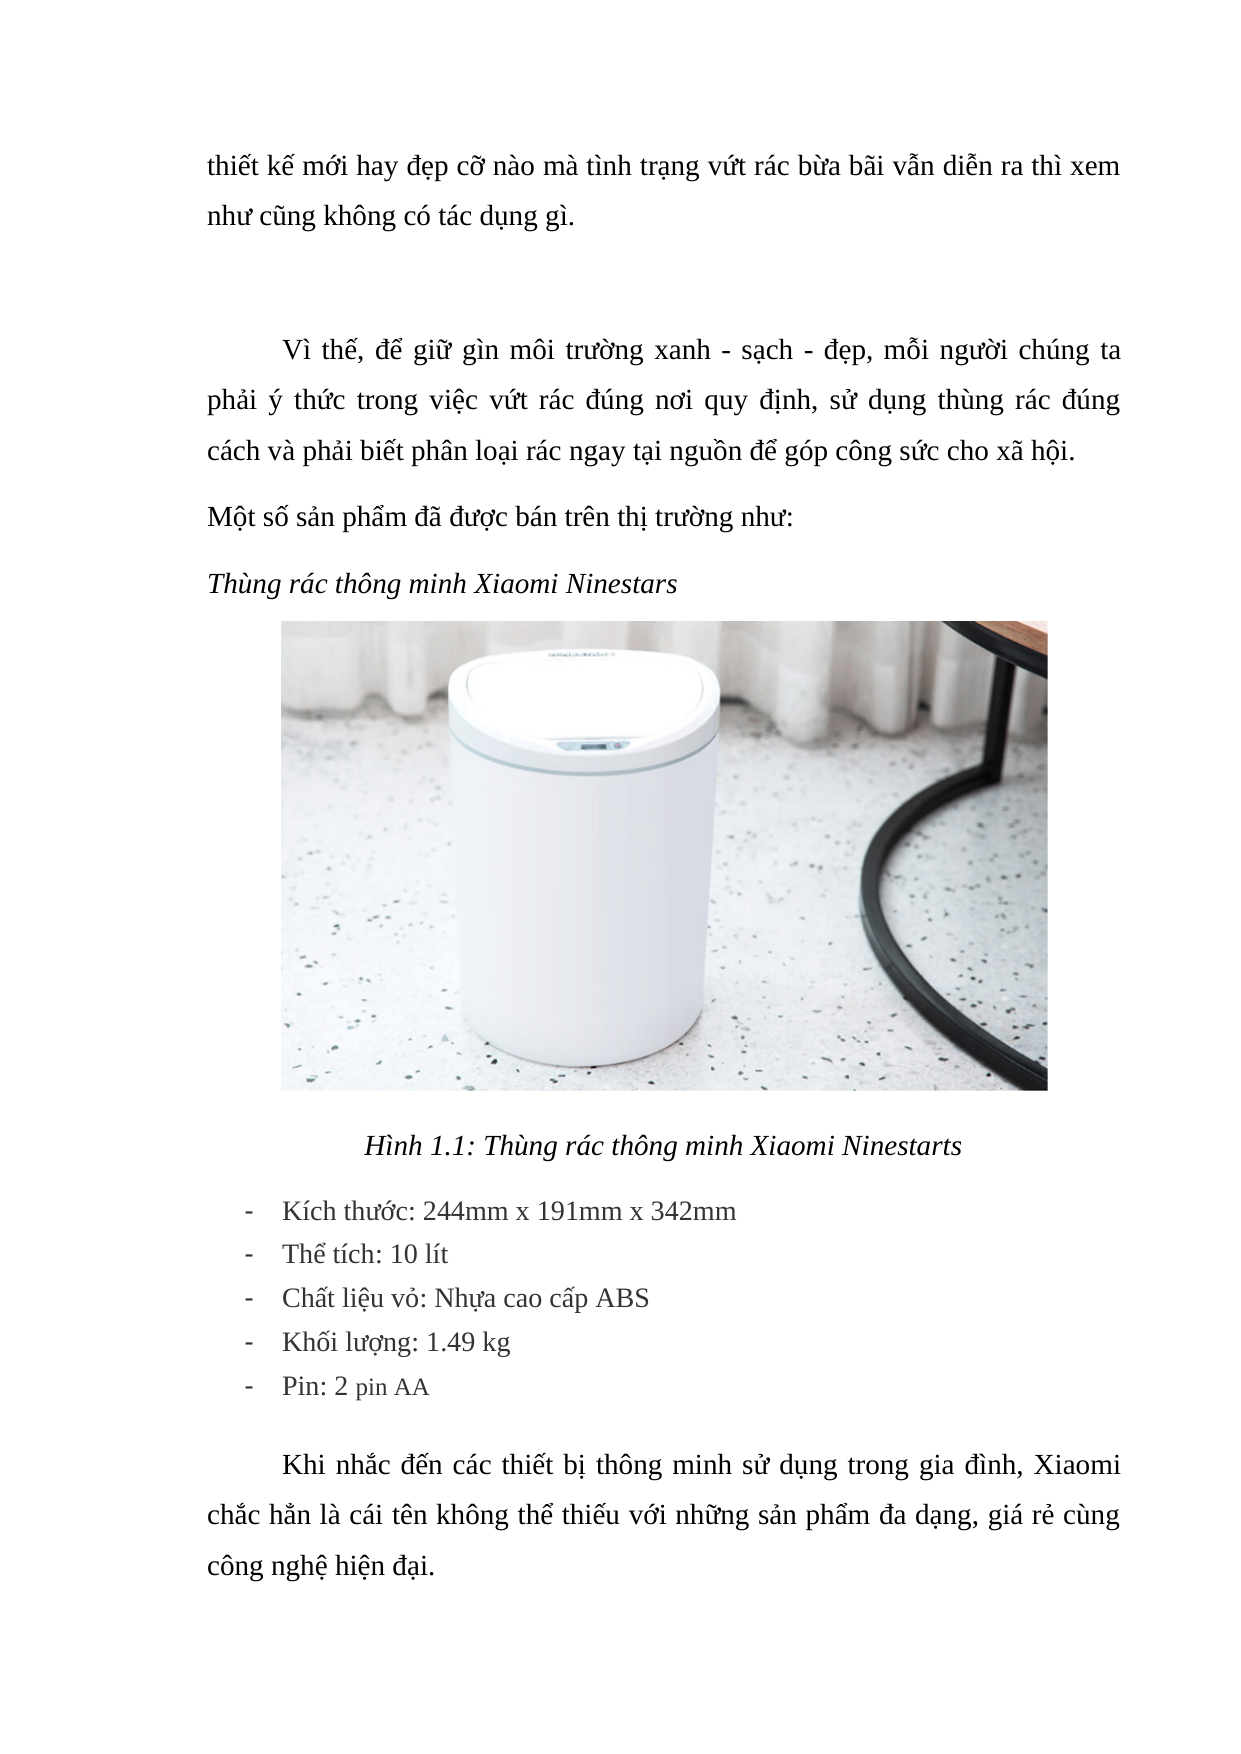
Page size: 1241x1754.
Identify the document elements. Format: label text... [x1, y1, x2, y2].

picture [281, 621, 1048, 1091]
text Thùng rác thông minh Xiaomi Ninestars [207, 567, 1122, 600]
list Khối lượng: 1.49 kg [244, 1316, 1122, 1360]
list Pin: 2 pin AA [244, 1360, 1122, 1403]
text Vì thế, để giữ gìn môi trường xanh - sạch - đẹp, mỗi người chúng ta phải ý thức trong việc vứt rác đúng nơi quy định, sử dụng thùng rác đúng cách và phải biết phân loại rác ngay tại nguồn để góp công sức cho xã hội. [207, 332, 1122, 466]
list Thể tích: 10 lít [244, 1228, 1122, 1272]
list Chất liệu vỏ: Nhựa cao cấp ABS [244, 1272, 1122, 1316]
text Một số sản phẩm đã được bán trên thị trường như: [207, 499, 1122, 533]
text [207, 148, 1122, 232]
text Khi nhắc đến các thiết bị thông minh sử dụng trong gia đình, Xiaomi chắc hẳn là cái tên không thể thiếu với những sản phẩm đa dạng, giá rẻ cùng công nghệ hiện đại. [207, 1447, 1122, 1581]
